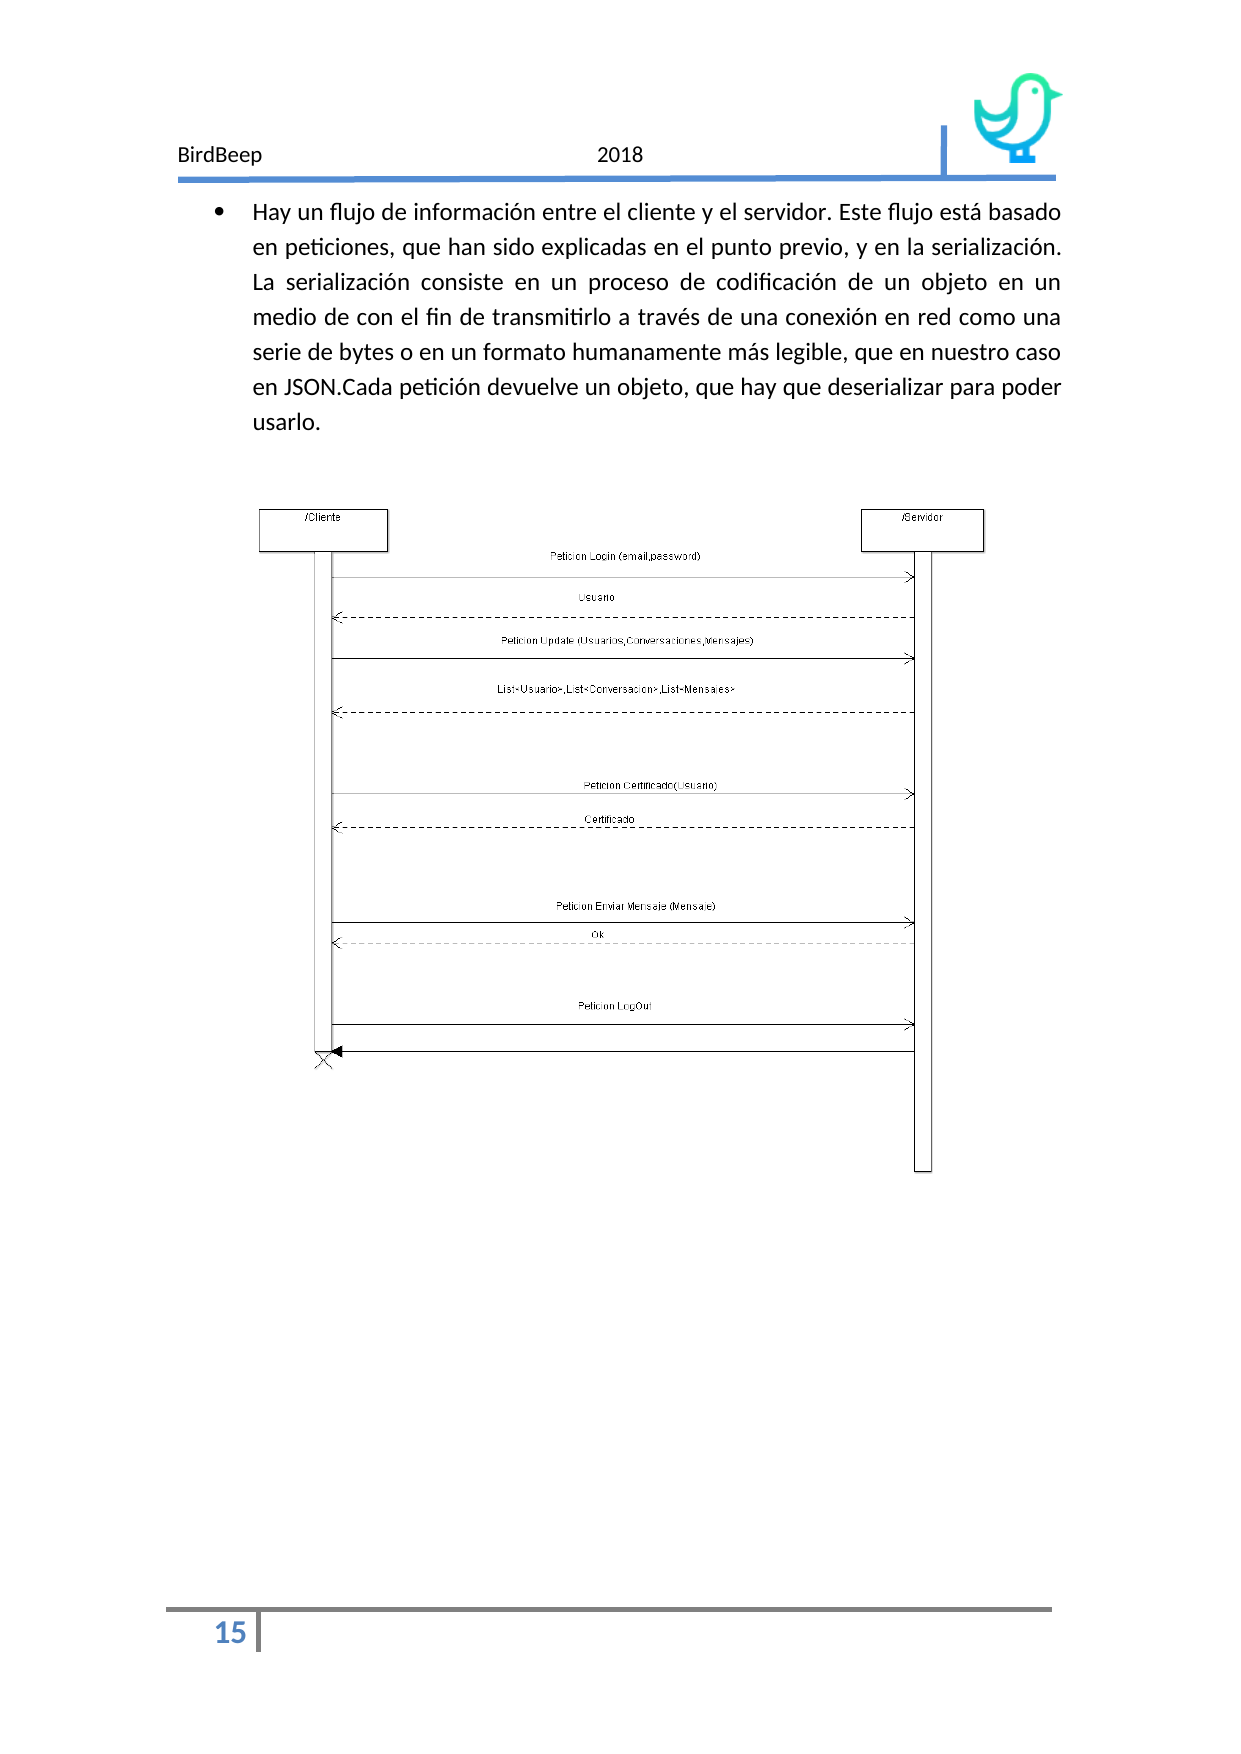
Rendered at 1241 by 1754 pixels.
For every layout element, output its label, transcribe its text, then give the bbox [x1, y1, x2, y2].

picture [177, 462, 1063, 1287]
picture [974, 73, 1063, 163]
list Hay un flujo de información entre el cliente y el servidor. Este flujo está basado en peticiones, que han sido explicadas en el punto previo, y en la serialización. La serialización consiste en un proceso de codificación de un objeto en un medio de con el fin de transmitirlo a través de una conexión en red como una serie de bytes o en un formato humanamente más legible, que en nuestro caso en JSON.Cada petición devuelve un objeto, que hay que deserializar para poder usarlo. [215, 196, 1063, 437]
